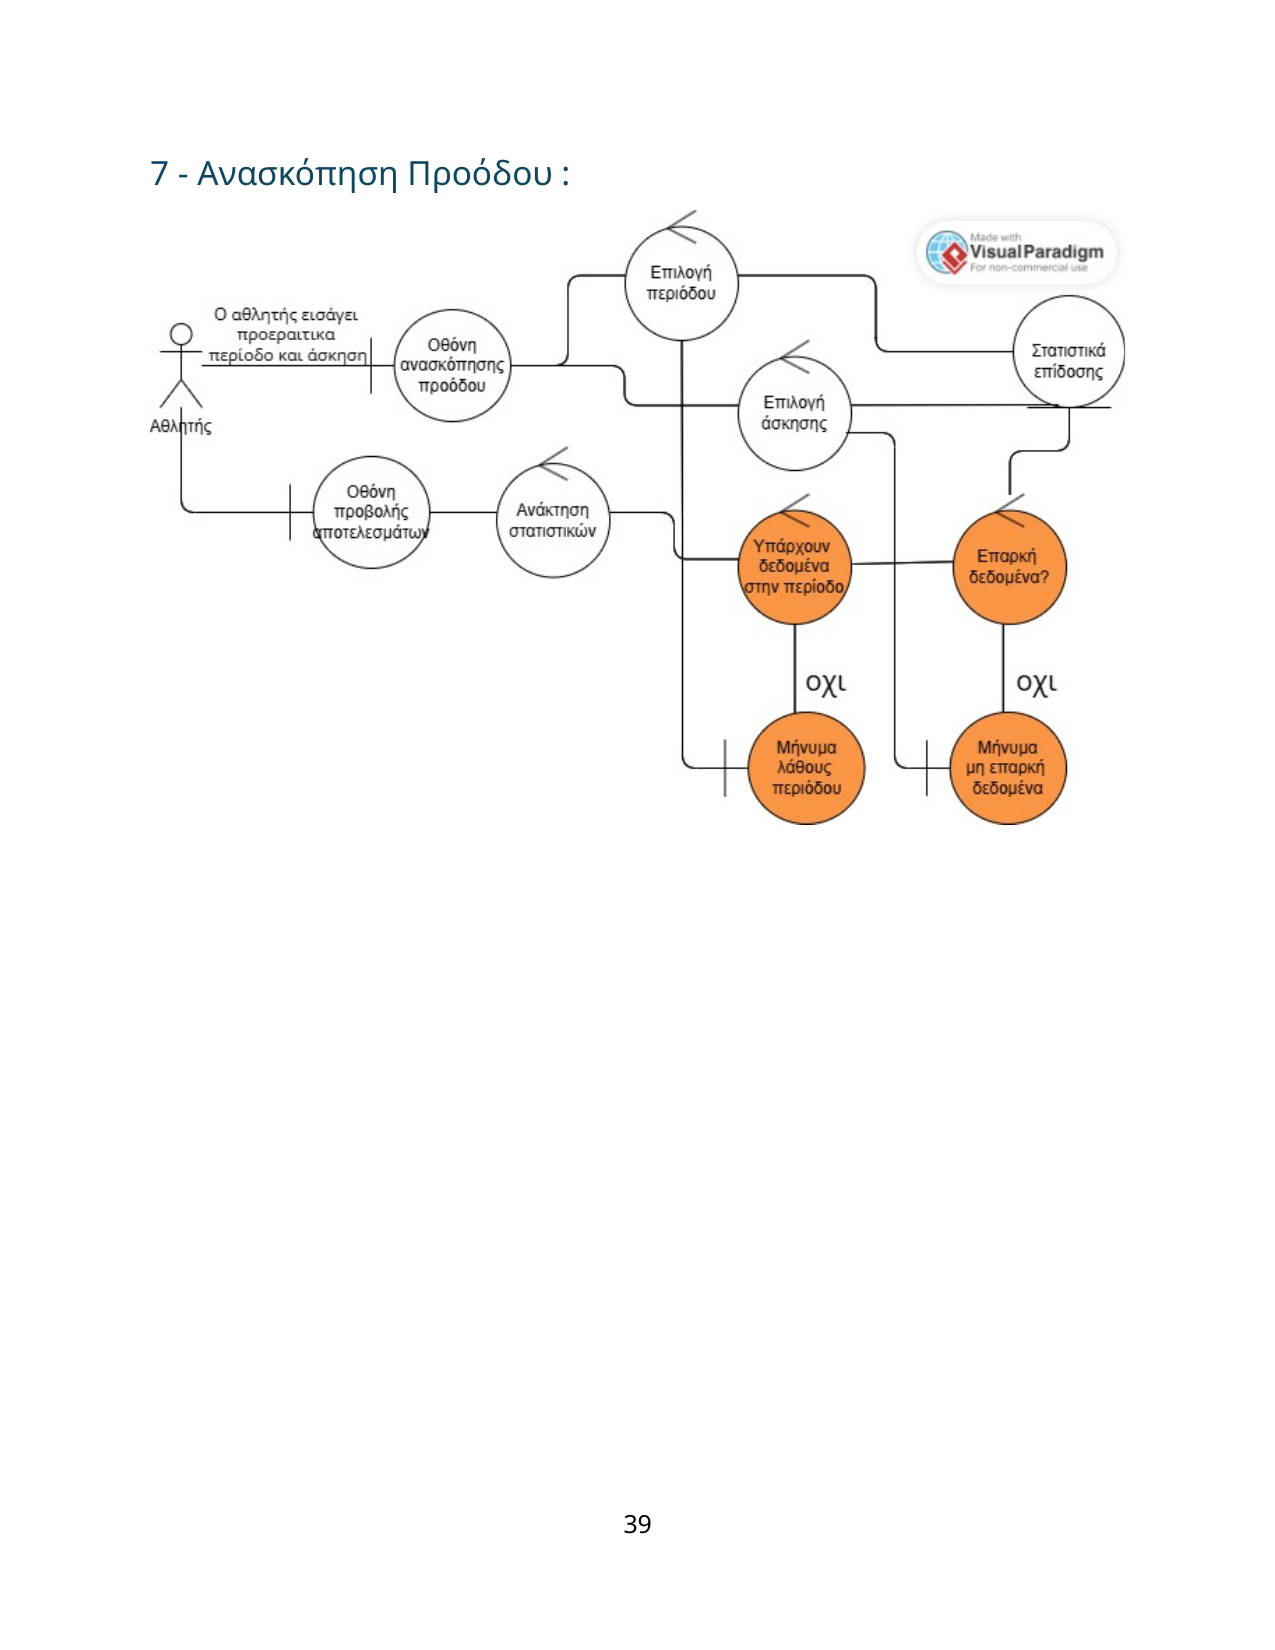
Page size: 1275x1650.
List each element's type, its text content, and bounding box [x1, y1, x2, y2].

picture [150, 210, 1125, 825]
subtitle 7 - Ανασκόπηση Προόδου : [150, 150, 1125, 195]
